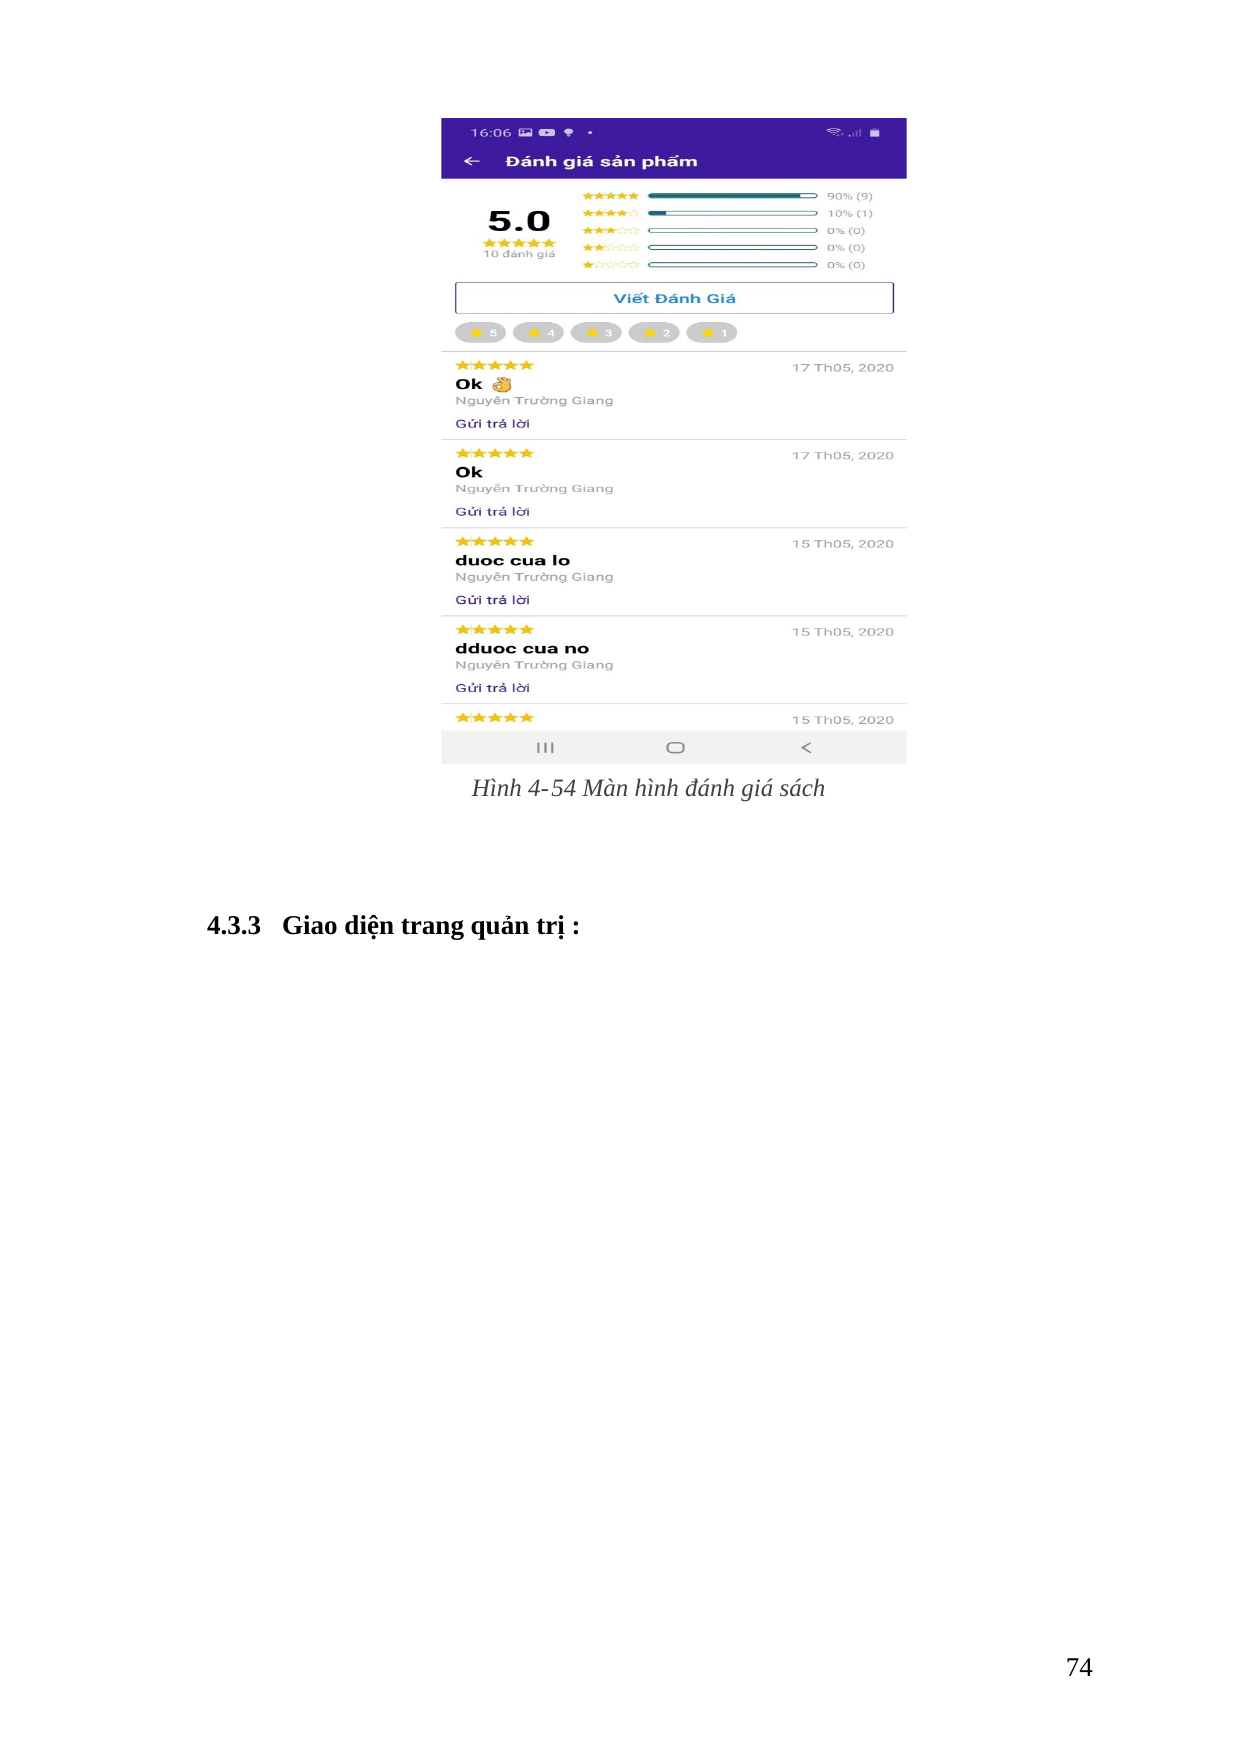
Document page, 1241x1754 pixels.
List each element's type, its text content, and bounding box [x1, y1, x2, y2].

picture [441, 118, 907, 764]
subtitle Giao diện trang quản trị : [207, 909, 1092, 941]
